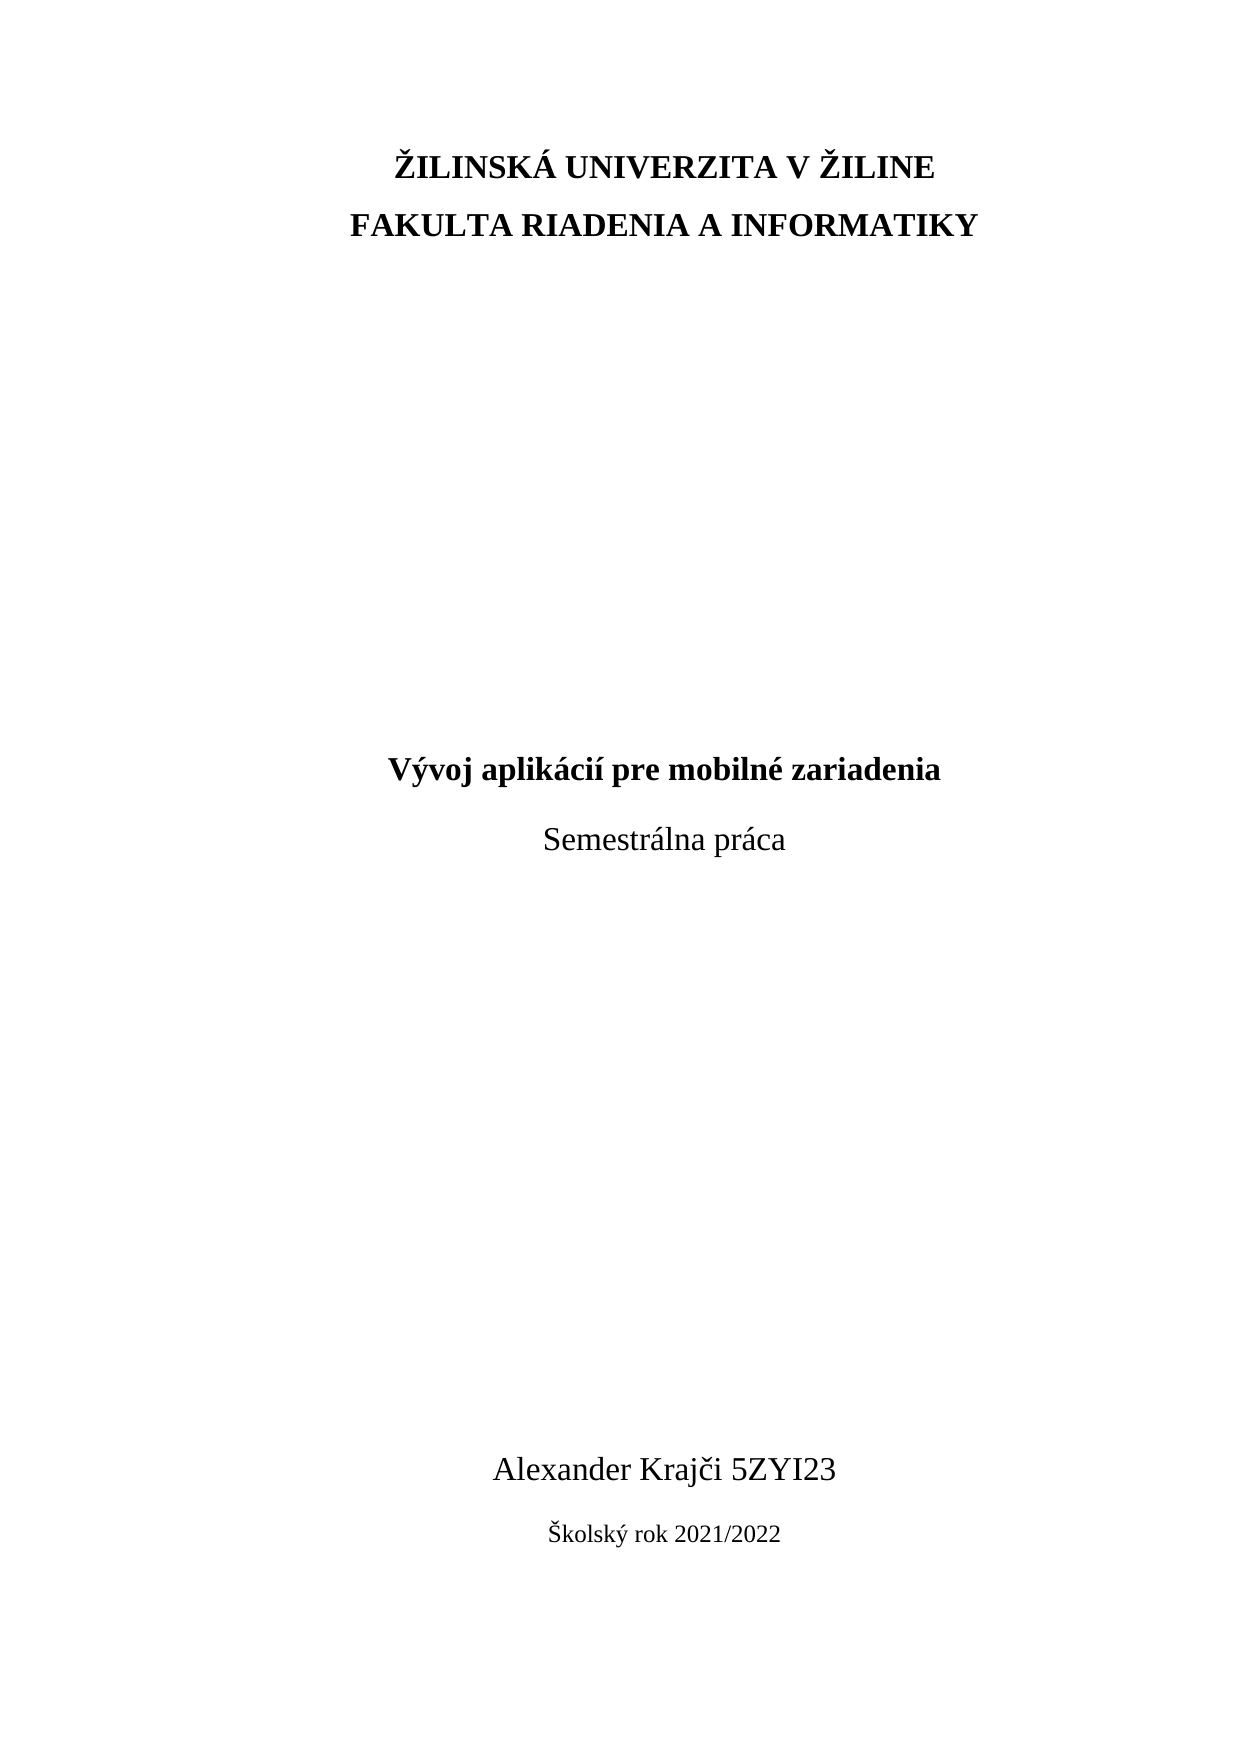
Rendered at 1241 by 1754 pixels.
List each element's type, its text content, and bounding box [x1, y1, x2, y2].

text Školský rok 2021/2022 [177, 1519, 1152, 1548]
text ŽILINSKÁ UNIVERZITA V ŽILINE FAKULTA RIADENIA A INFORMATIKY [177, 148, 1152, 243]
text Alexander Krajči 5ZYI23 [177, 1449, 1152, 1487]
text Vývoj aplikácií pre mobilné zariadenia [177, 749, 1152, 787]
text Semestrálna práca [177, 819, 1152, 857]
